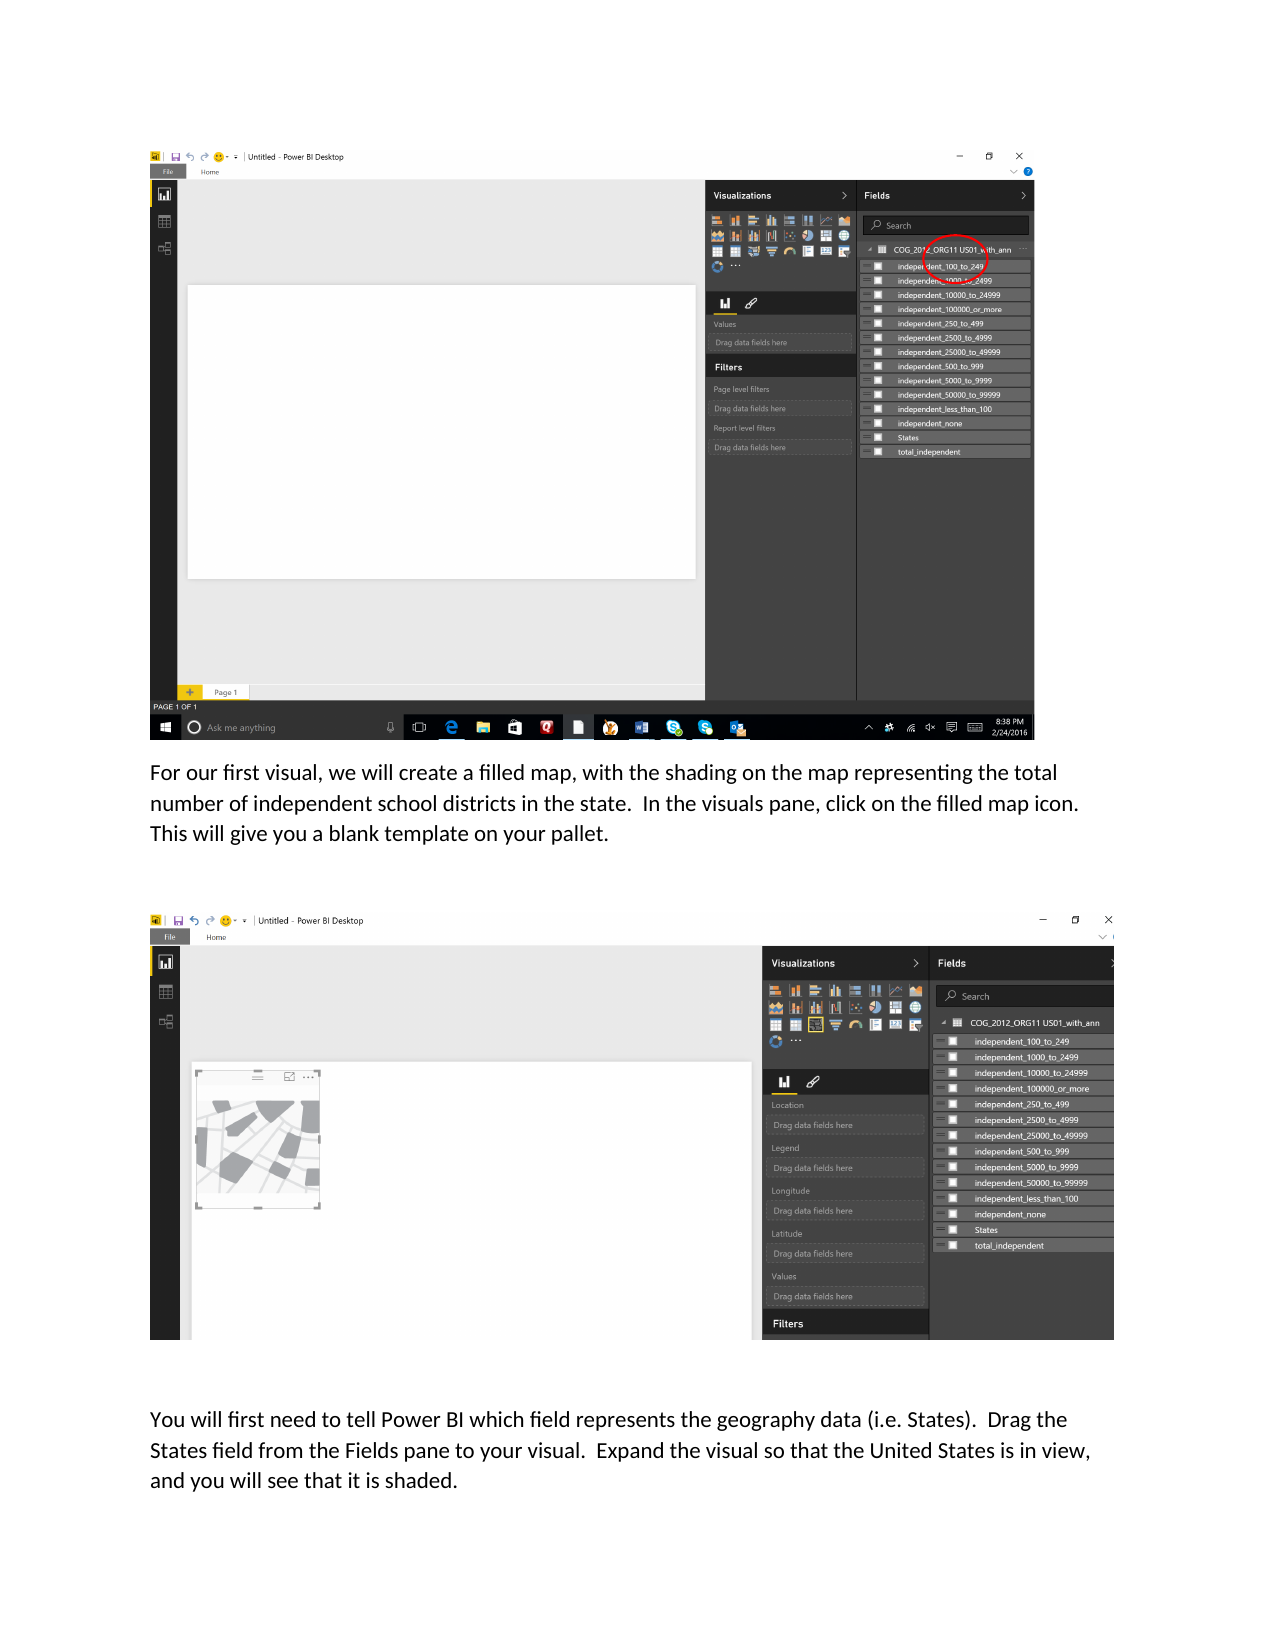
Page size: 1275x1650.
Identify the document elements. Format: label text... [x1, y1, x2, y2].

text You will first need to tell Power BI which field represents the geography data (i.e. States). Drag the States field from the Fields pane to your visual. Expand the visual so that the United States is in view, and you will see that it is shaded. [150, 1406, 1125, 1494]
picture [150, 150, 1035, 740]
picture [150, 912, 1114, 1340]
text For our first visual, we will create a filled map, with the shading on the map representing the total number of independent school districts in the state. In the visuals pane, click on the filled map icon. This will give you a blank template on your pallet. [150, 758, 1125, 847]
